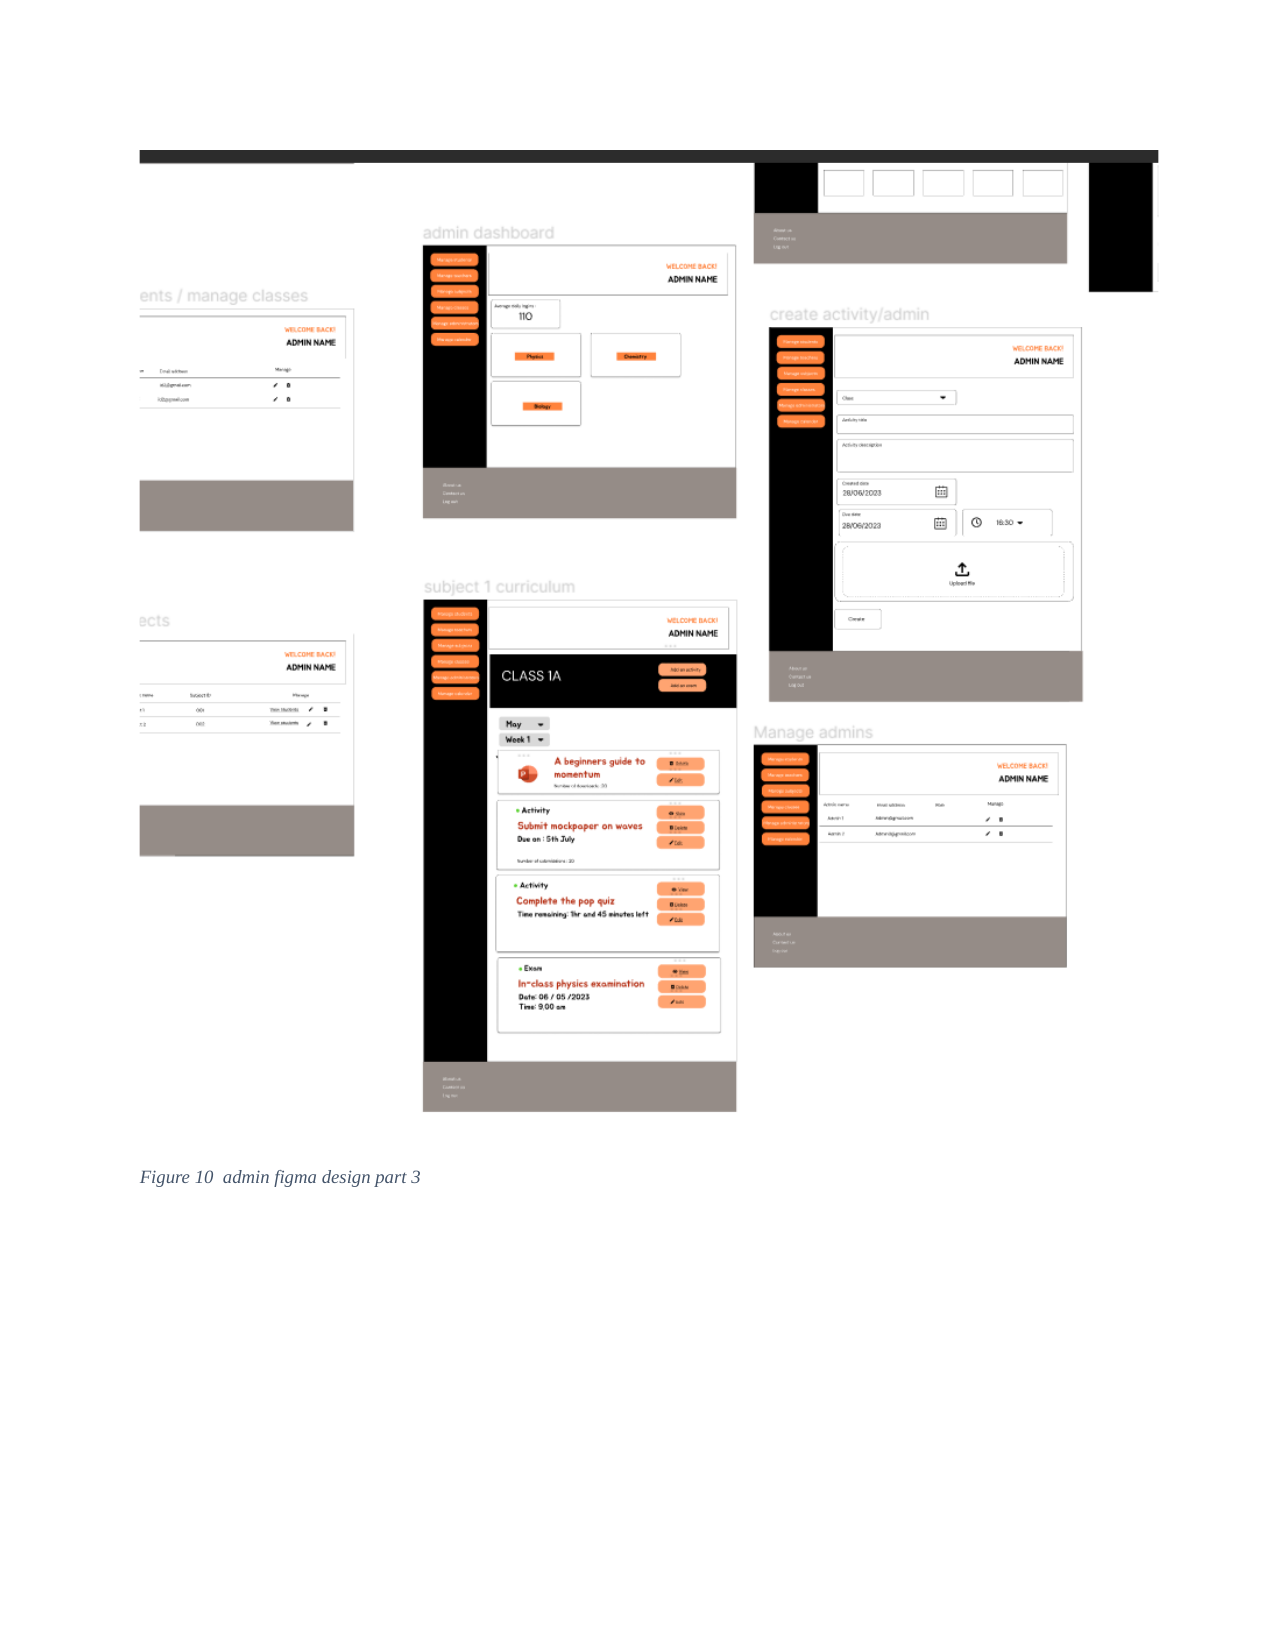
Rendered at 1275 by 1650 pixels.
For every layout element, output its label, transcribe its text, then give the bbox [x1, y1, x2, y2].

picture [139, 150, 1159, 1147]
text Figure 10 admin figma design part 3 [139, 1166, 1158, 1187]
